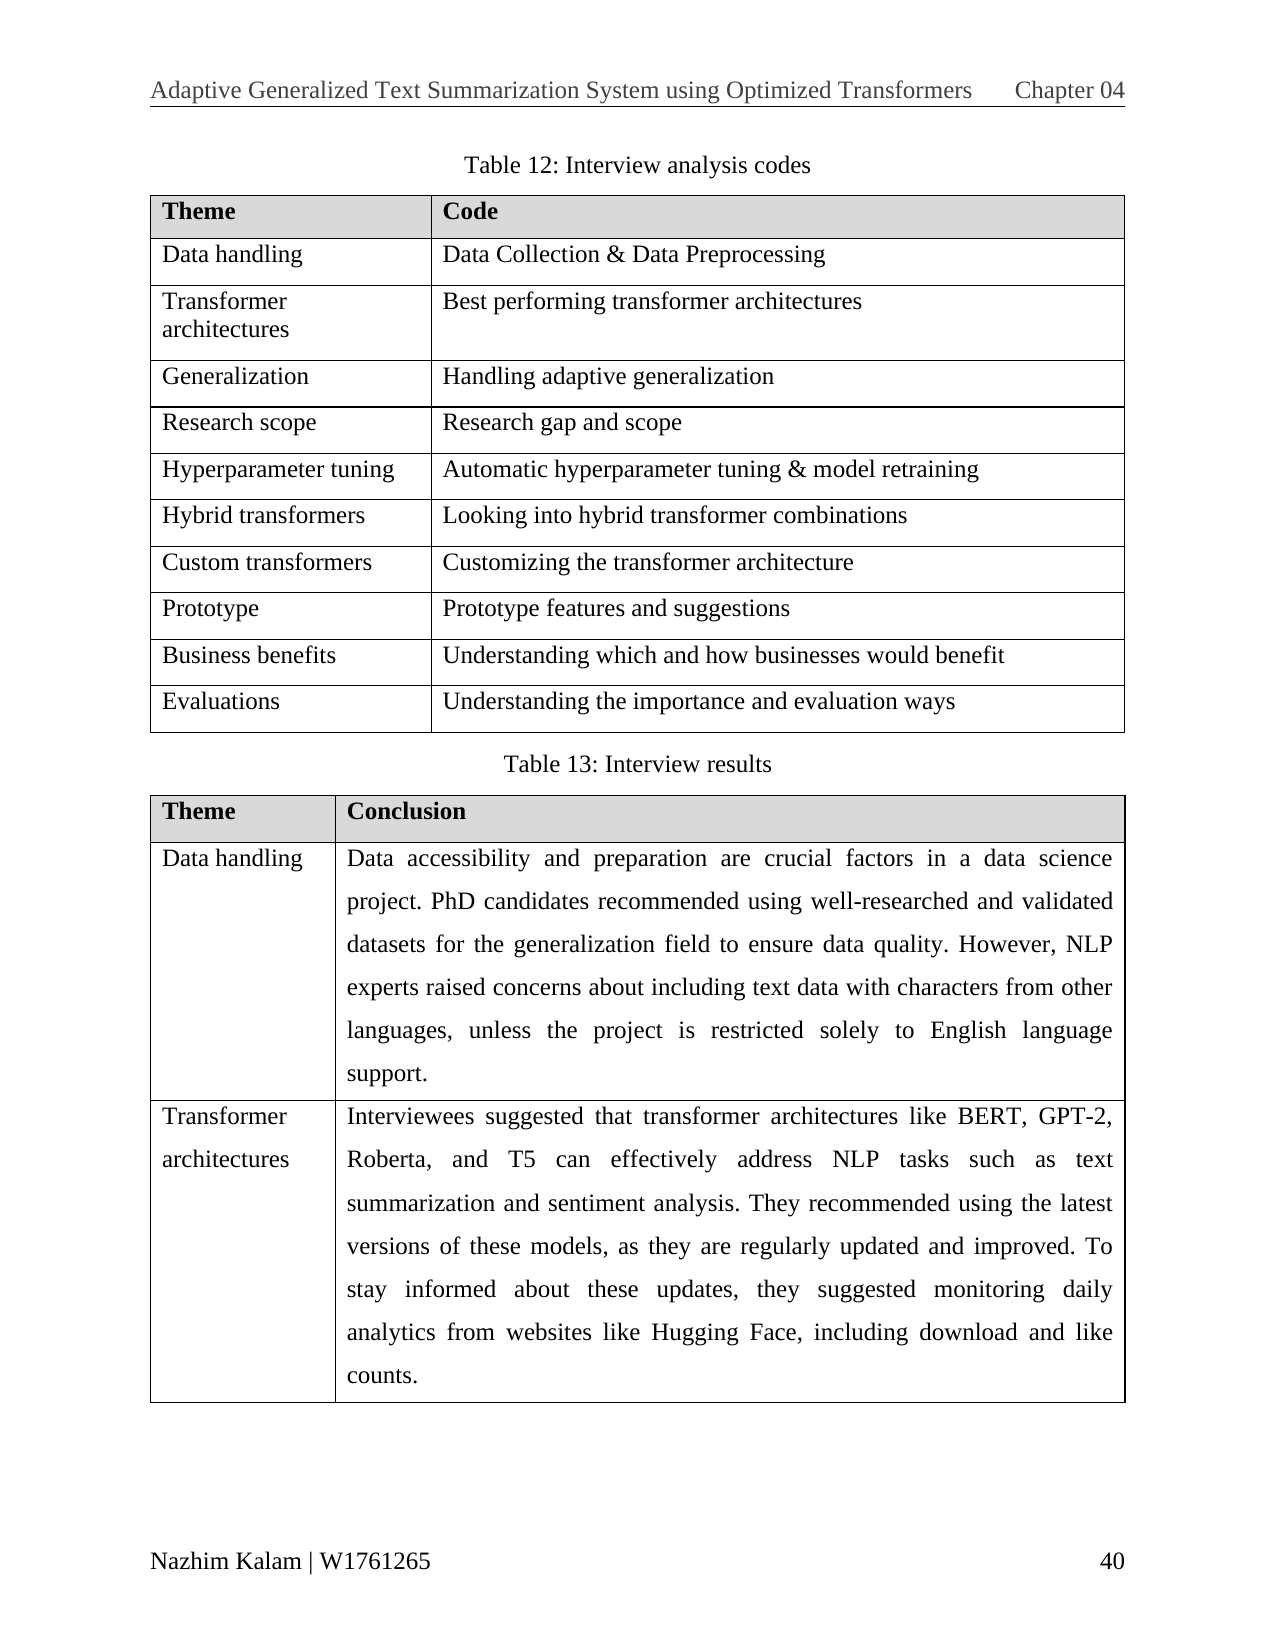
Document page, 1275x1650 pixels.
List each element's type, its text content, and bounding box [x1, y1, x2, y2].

table_cell Data accessibility and preparation are crucial factors in a data science project. PhD candidates recommended using well-researched and validated datasets for the generalization field to ensure data quality. However, NLP experts raised concerns about including text data with characters from other languages, unless the project is restricted solely to English language support. [336, 843, 1124, 1100]
table_cell Customizing the transformer architecture [432, 547, 1124, 592]
table_cell Automatic hyperparameter tuning & model retraining [432, 454, 1124, 499]
table_cell Research scope [151, 408, 431, 453]
table_cell Prototype features and suggestions [432, 593, 1124, 639]
table_cell Interviewees suggested that transformer architectures like BERT, GPT-2, Roberta, and T5 can effectively address NLP tasks such as text summarization and sentiment analysis. They recommended using the latest versions of these models, as they are regularly updated and improved. To stay informed about these updates, they suggested monitoring daily analytics from websites like Hugging Face, including download and like counts. [336, 1101, 1124, 1402]
table_cell Transformer architectures [151, 1101, 335, 1402]
table_cell Data handling [151, 239, 431, 285]
table_cell Evaluations [151, 686, 431, 732]
table_cell Data handling [151, 843, 335, 1100]
table_header Theme [151, 196, 431, 238]
table_header Theme [151, 796, 335, 842]
table_header Code [432, 196, 1124, 238]
table_cell Best performing transformer architectures [432, 286, 1124, 360]
table_cell Hyperparameter tuning [151, 454, 431, 499]
table_cell Transformer architectures [151, 286, 431, 360]
table_cell Business benefits [151, 640, 431, 685]
table_header Conclusion [336, 796, 1124, 842]
table_cell Understanding which and how businesses would benefit [432, 640, 1124, 685]
table_cell Generalization [151, 361, 431, 406]
table_cell Handling adaptive generalization [432, 361, 1124, 406]
table_cell Data Collection & Data Preprocessing [432, 239, 1124, 285]
text Table 12: Interview analysis codes [150, 150, 1125, 179]
table_cell Understanding the importance and evaluation ways [432, 686, 1124, 732]
table_cell Hybrid transformers [151, 500, 431, 546]
table_cell Research gap and scope [432, 408, 1124, 453]
text Table 13: Interview results [150, 749, 1125, 778]
table_cell Custom transformers [151, 547, 431, 592]
table_cell Looking into hybrid transformer combinations [432, 500, 1124, 546]
table_cell Prototype [151, 593, 431, 639]
